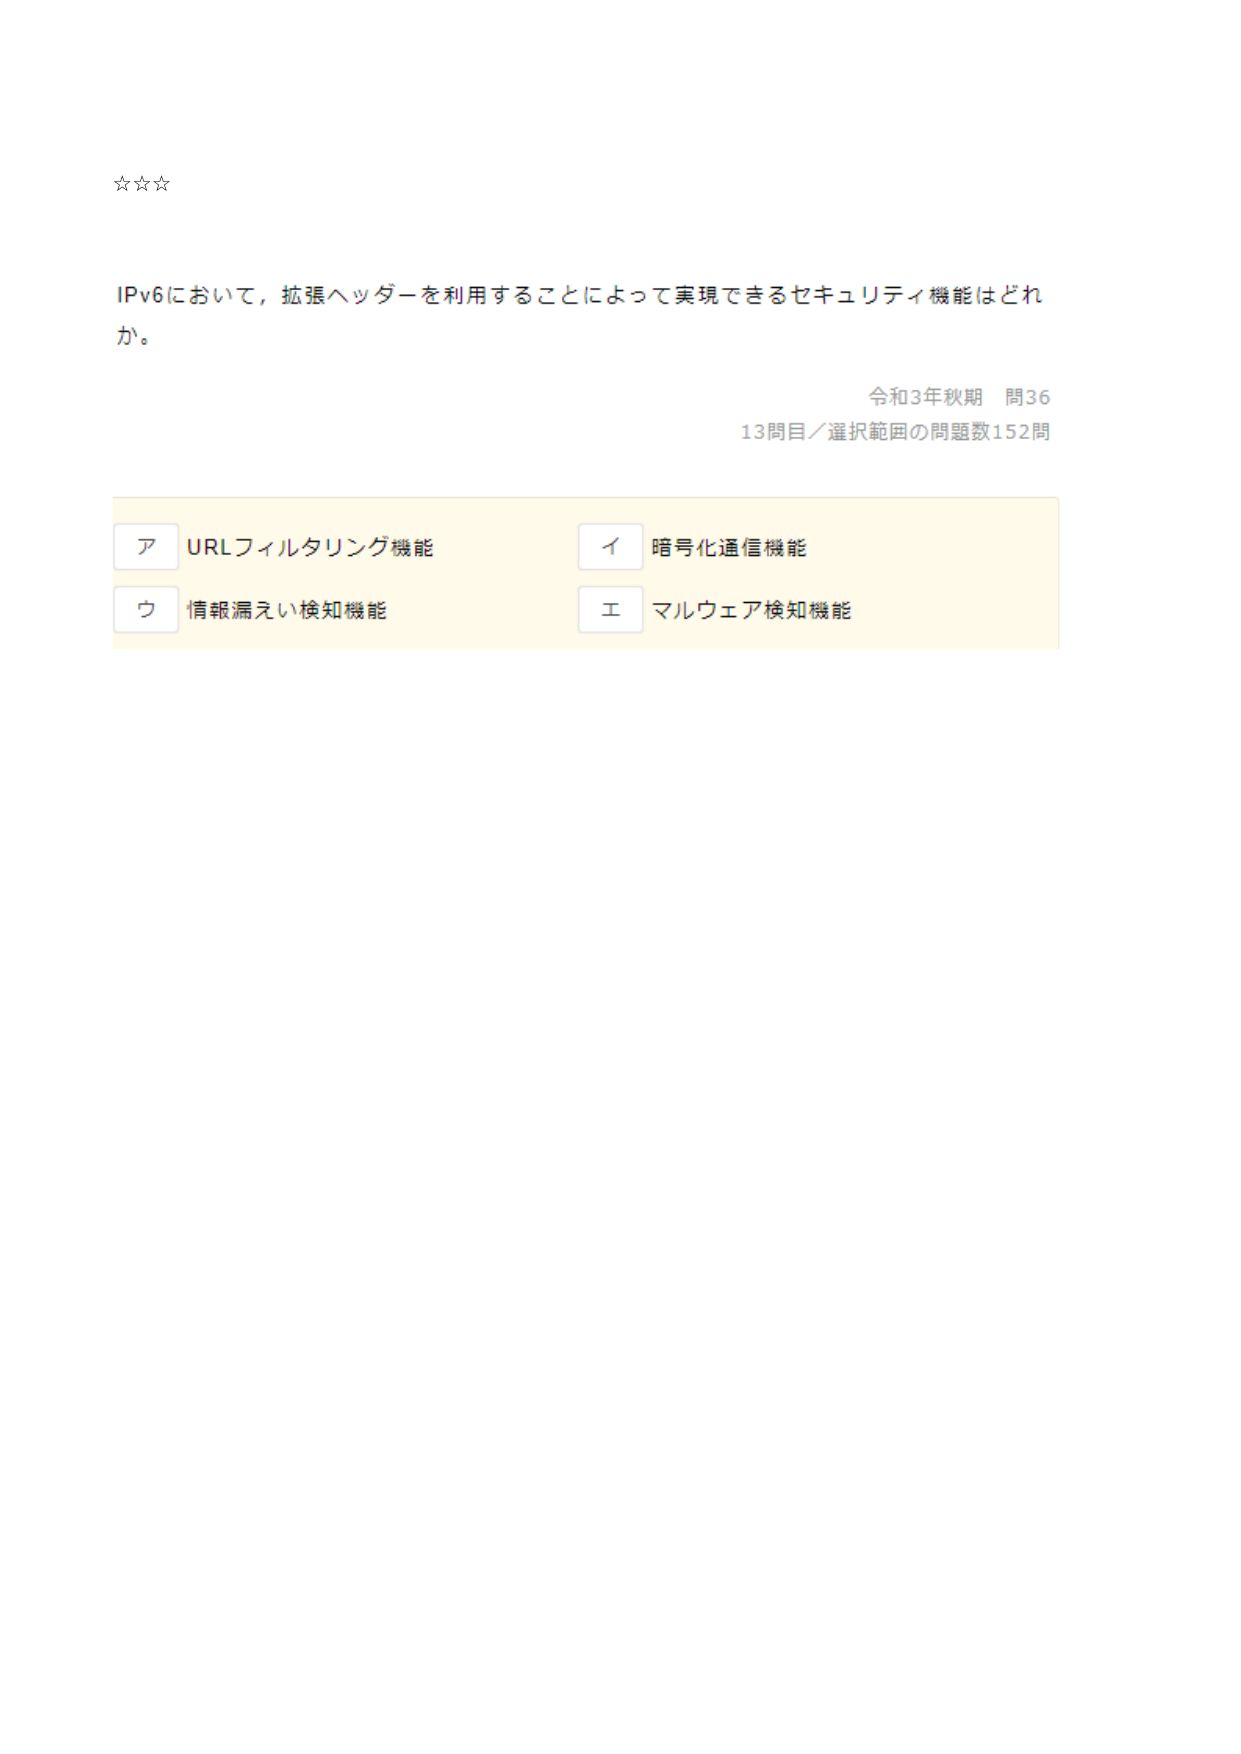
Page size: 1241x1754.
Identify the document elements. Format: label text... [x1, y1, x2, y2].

picture [112, 277, 1060, 649]
text ☆☆☆ [112, 164, 1128, 202]
